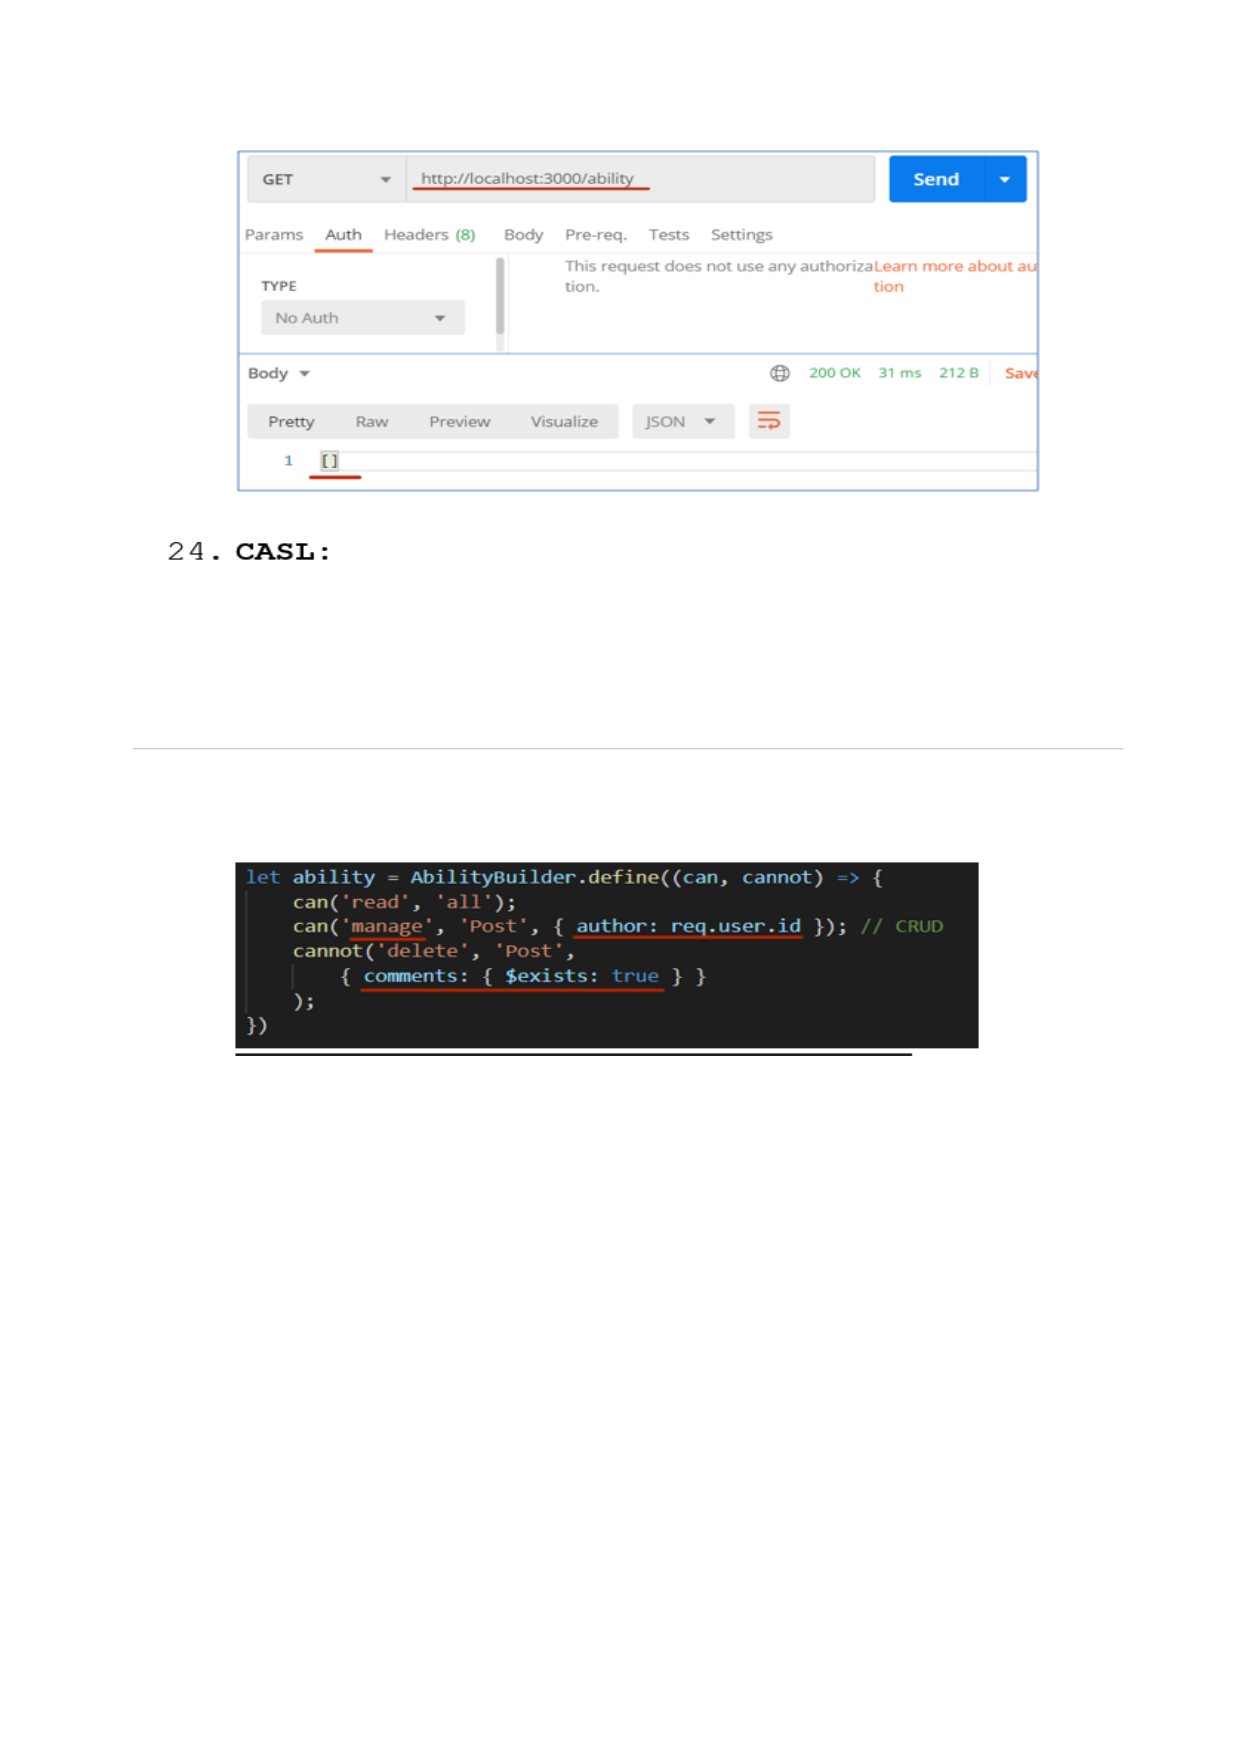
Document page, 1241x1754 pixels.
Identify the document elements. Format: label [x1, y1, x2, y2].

picture [132, 150, 1124, 1056]
